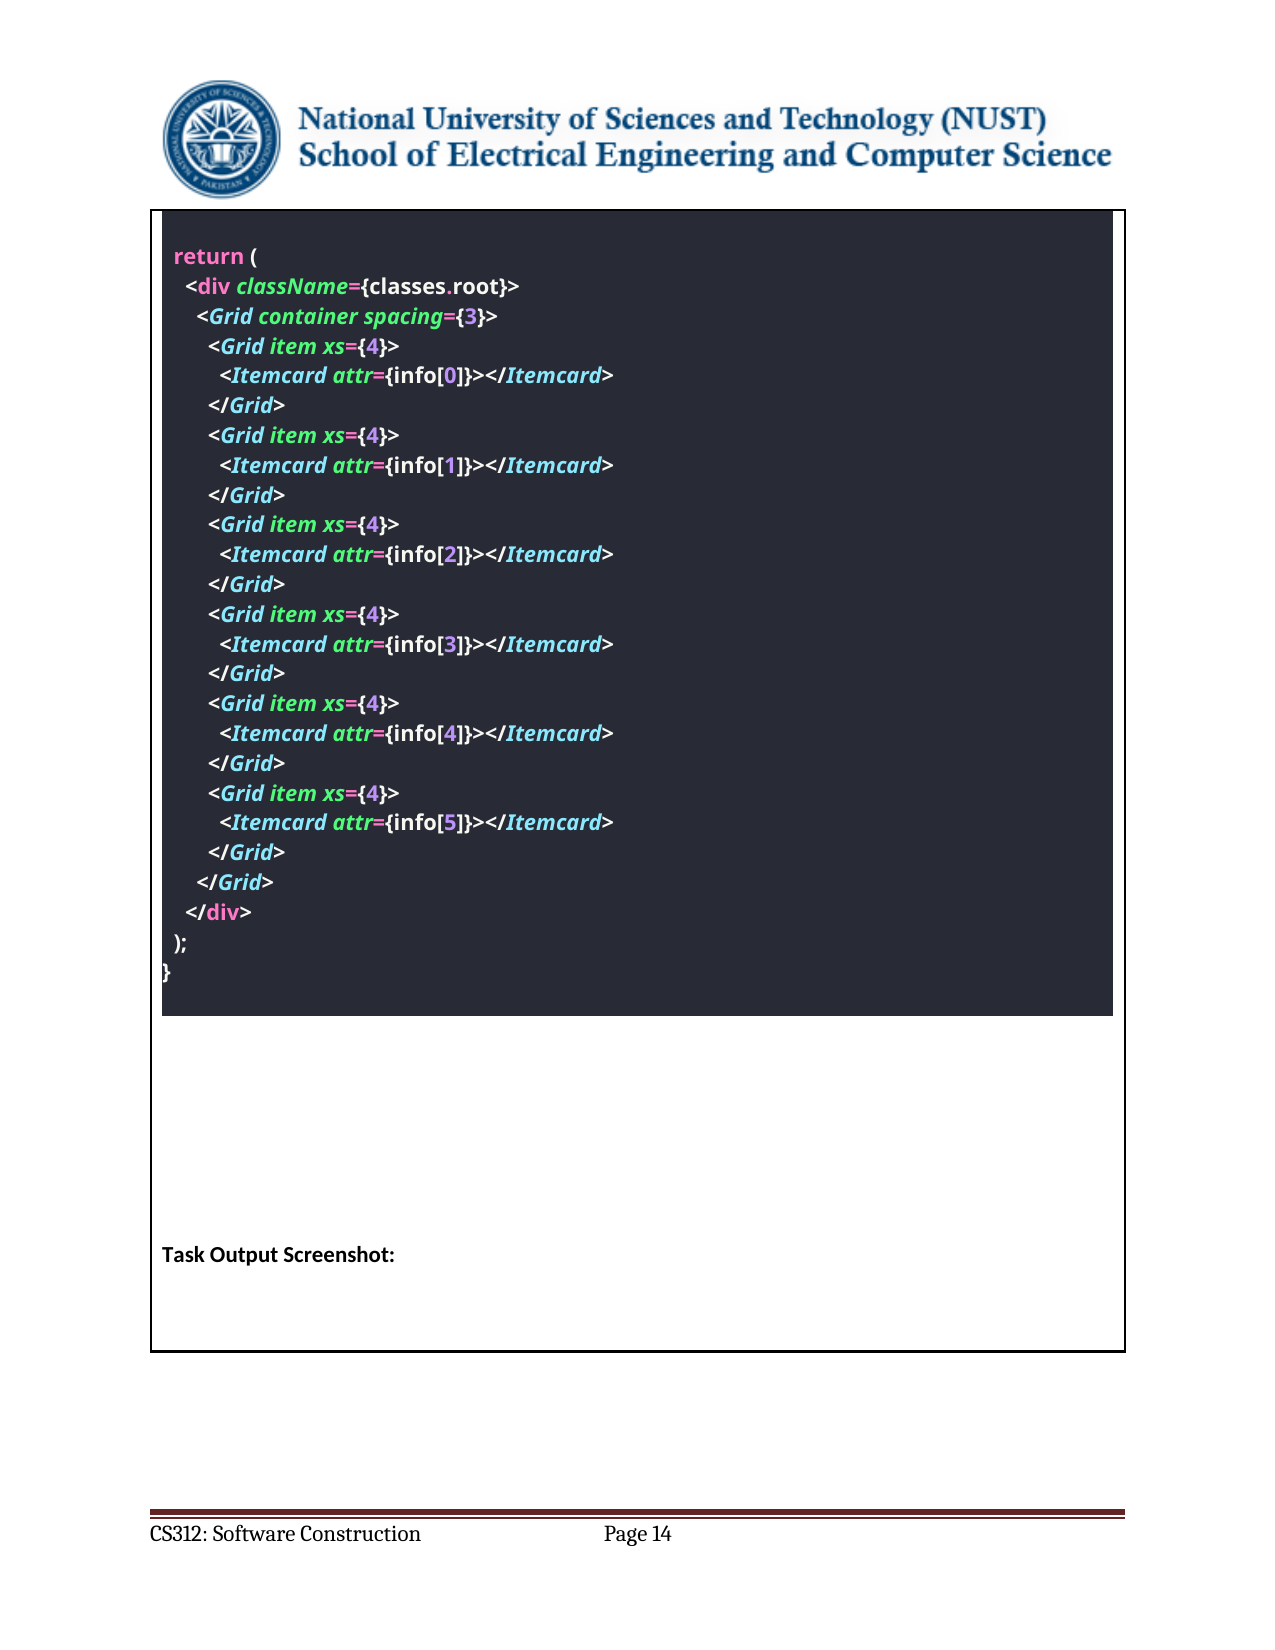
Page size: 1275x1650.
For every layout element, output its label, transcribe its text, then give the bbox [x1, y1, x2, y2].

picture [150, 75, 1125, 209]
